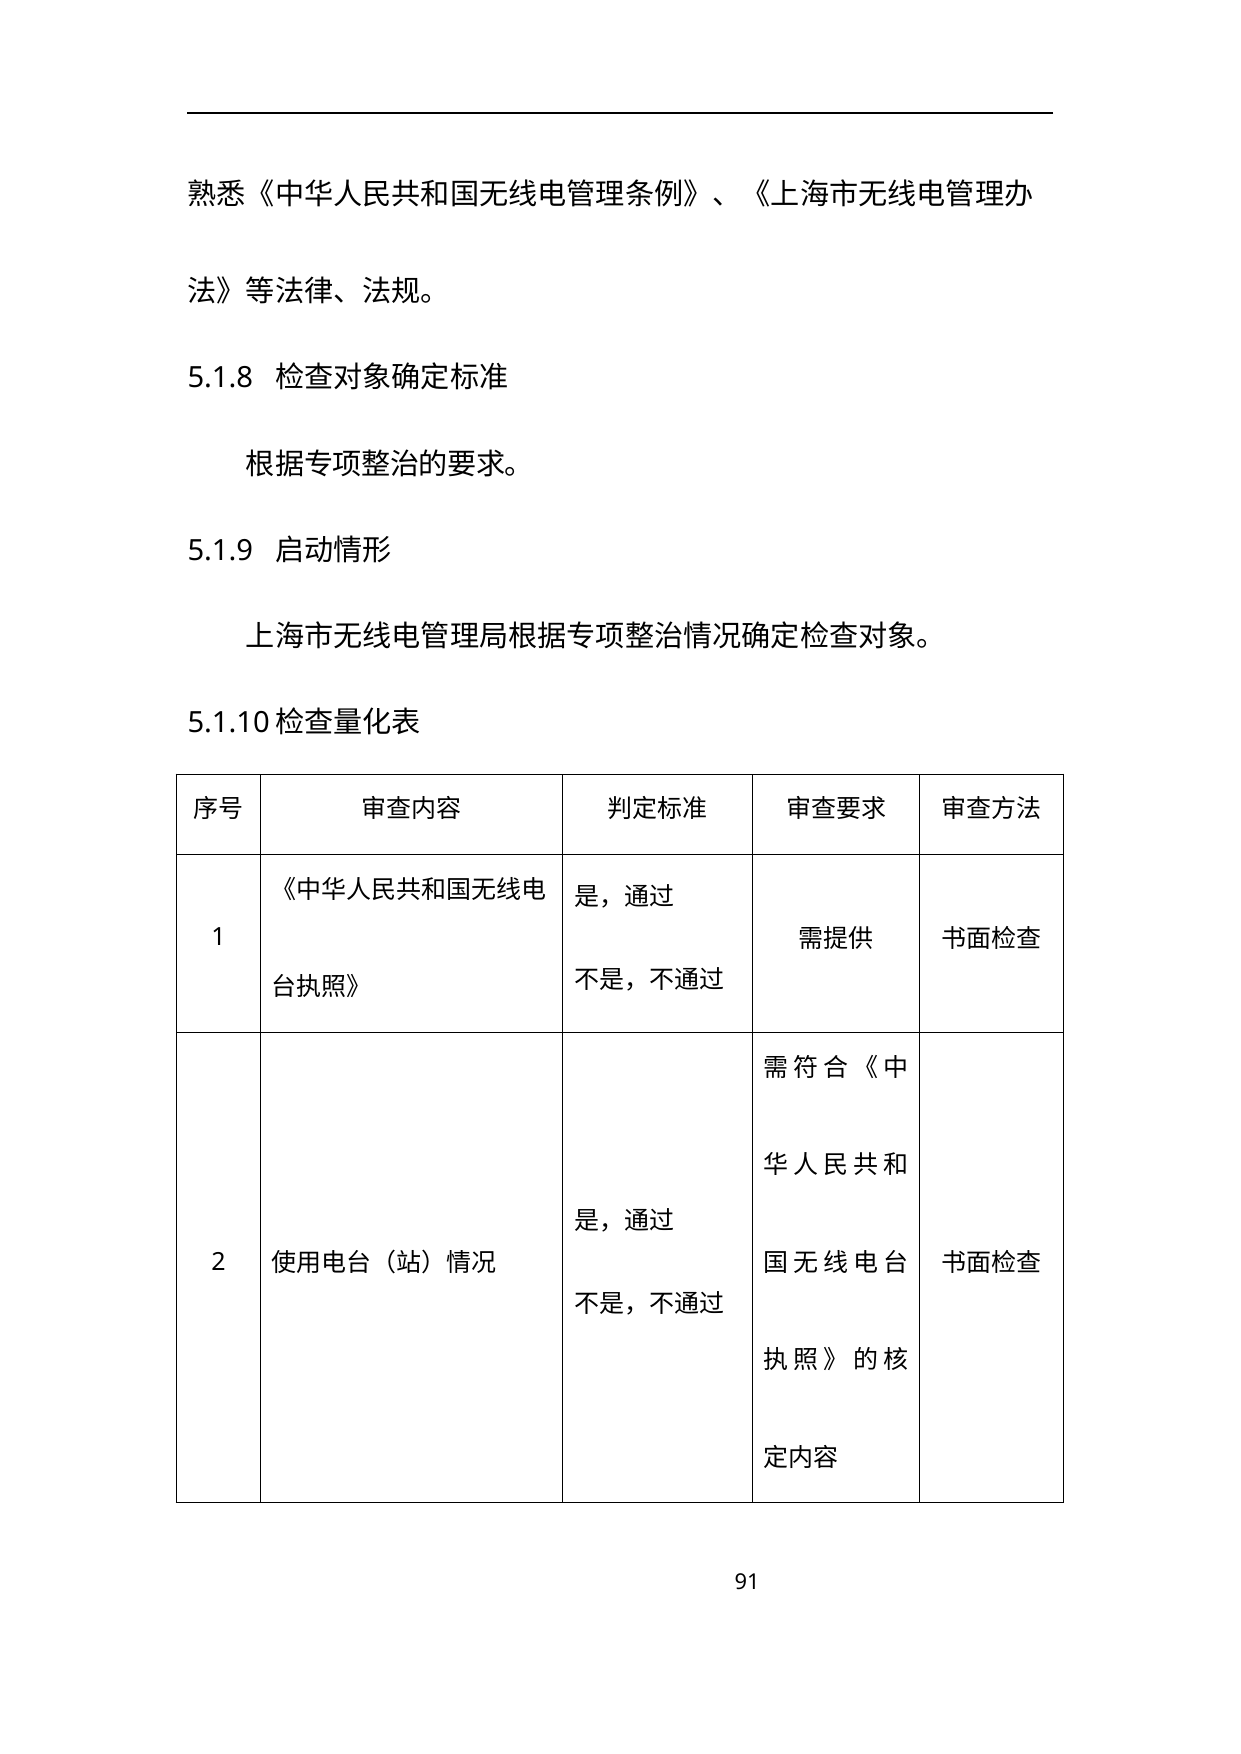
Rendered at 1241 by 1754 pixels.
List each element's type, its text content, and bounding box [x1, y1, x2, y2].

table_cell 书面检查 [920, 855, 1063, 1032]
table_cell 需提供 [753, 855, 919, 1032]
list 检查对象确定标准 [187, 343, 1053, 408]
table_header 审查要求 [753, 775, 919, 854]
text 根据专项整治的要求。 [187, 429, 1053, 494]
table_cell 是，通过 不是，不通过 [563, 1033, 752, 1502]
table_cell 1 [177, 855, 260, 1032]
table_cell 2 [177, 1033, 260, 1502]
table_header 审查方法 [920, 775, 1063, 854]
list 启动情形 [187, 515, 1053, 580]
table_cell 需符合《中华人民共和国无线电台执照》的核定内容 [753, 1033, 919, 1502]
table_cell 书面检查 [920, 1033, 1063, 1502]
text 上海市无线电管理局根据专项整治情况确定检查对象。 [187, 601, 1053, 666]
table_cell 《中华人民共和国无线电台执照》 [261, 855, 562, 1032]
table_header 判定标准 [563, 775, 752, 854]
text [187, 159, 1053, 322]
table_cell 是，通过 不是，不通过 [563, 855, 752, 1032]
list 检查量化表 [187, 687, 1053, 752]
table_header 序号 [177, 775, 260, 854]
table_cell 使用电台（站）情况 [261, 1033, 562, 1502]
table_header 审查内容 [261, 775, 562, 854]
